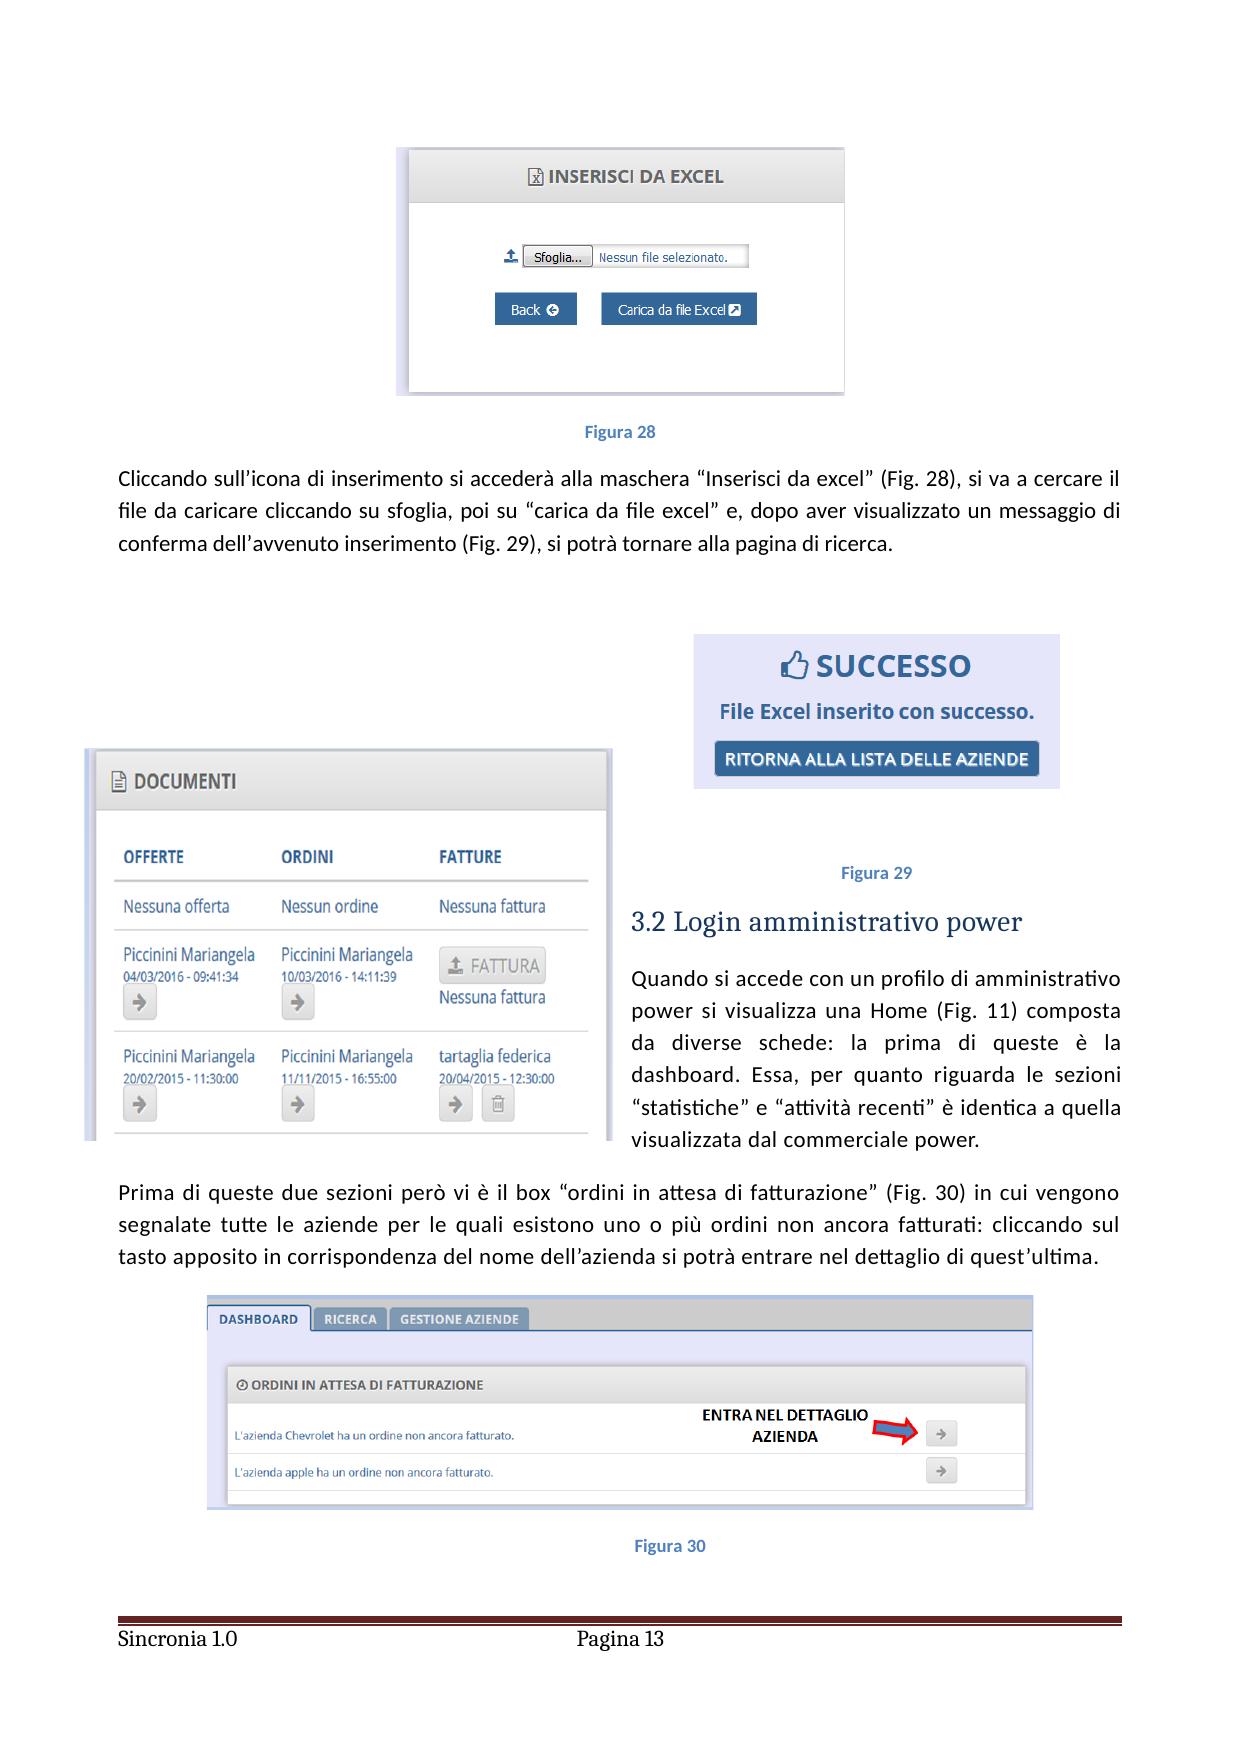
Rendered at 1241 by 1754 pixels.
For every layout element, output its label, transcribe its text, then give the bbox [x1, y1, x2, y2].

text Cliccando sull’icona di inserimento si accederà alla maschera “Inserisci da excel” (Fig. 28), si va a cercare il file da caricare cliccando su sfoglia, poi su “carica da file excel” e, dopo aver visualizzato un messaggio di conferma dell’avvenuto inserimento (Fig. 29), si potrà tornare alla pagina di ricerca. [118, 464, 1122, 557]
picture [206, 1295, 1034, 1510]
picture [395, 147, 845, 396]
text Prima di queste due sezioni però vi è il box “ordini in attesa di fatturazione” (Fig. 30) in cui vengono segnalate tutte le aziende per le quali esistono uno o più ordini non ancora fatturati: cliccando sul tasto apposito in corrispondenza del nome dell’azienda si potrà entrare nel dettaglio di quest’ultima. [118, 1178, 1122, 1270]
text Quando si accede con un profilo di amministrativo power si visualizza una Home (Fig. 11) composta da diverse schede: la prima di queste è la dashboard. Essa, per quanto riguarda le sezioni “statistiche” e “attività recenti” è identica a quella visualizzata dal commerciale power. [118, 964, 1122, 1153]
text 3.2 Login amministrativo power [613, 905, 1122, 938]
picture [693, 634, 1060, 789]
picture [84, 748, 613, 1141]
